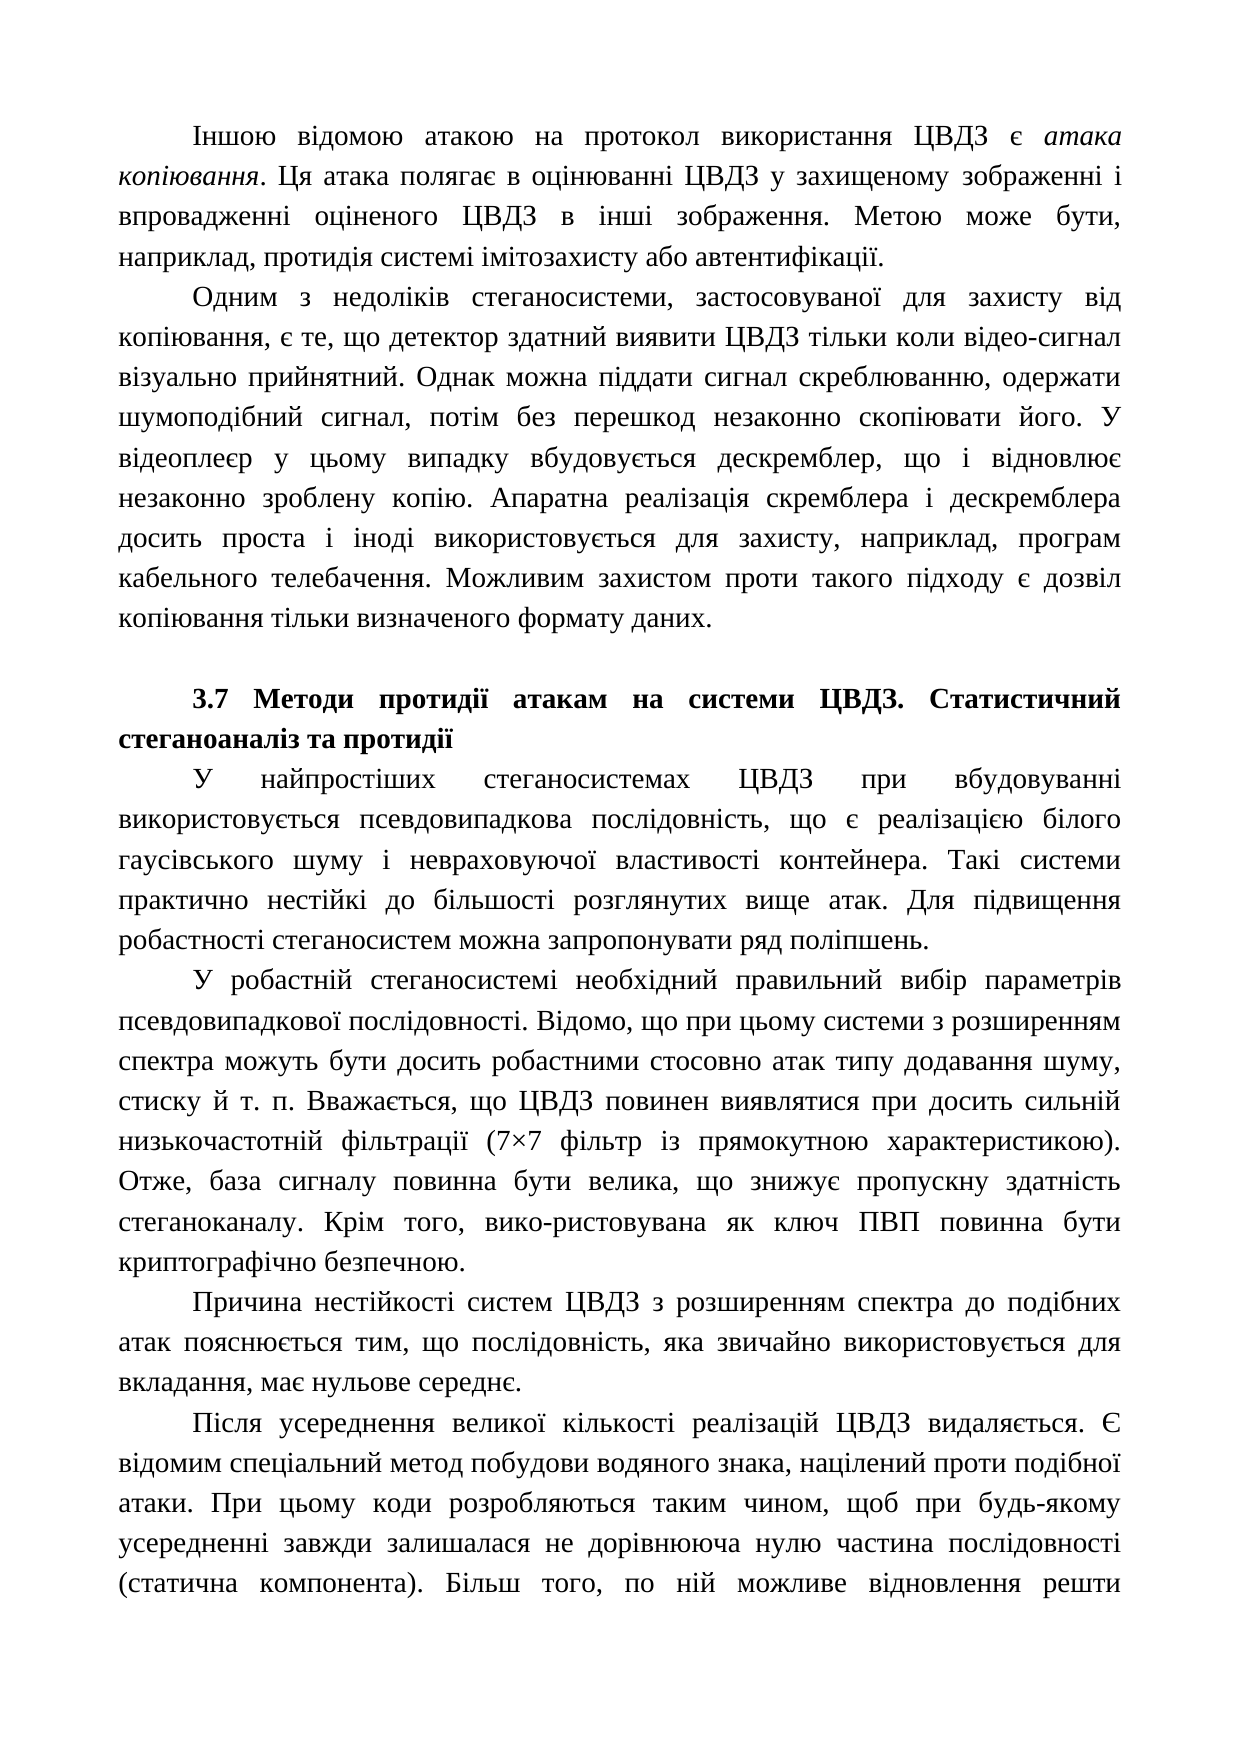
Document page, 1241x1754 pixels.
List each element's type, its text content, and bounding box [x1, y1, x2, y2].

text Причина нестійкості систем ЦВДЗ з розширенням спектра до подібних атак пояснюється тим, що послідовність, яка звичайно використовується для вкладання, має нульове середнє. [118, 1284, 1122, 1398]
text Іншою відомою атакою на протокол використання ЦВДЗ є атака копіювання. Ця атака полягає в оцінюванні ЦВДЗ у захищеному зображенні і впровадженні оціненого ЦВДЗ в інші зображення. Метою може бути, наприклад, протидія системі імітозахисту або автентифікації. [118, 118, 1122, 272]
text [118, 1405, 1122, 1599]
text У найпростіших стеганосистемах ЦВДЗ при вбудовуванні використовується псевдовипадкова послідовність, що є реалізацією білого гаусівського шуму і невраховуючої властивості контейнера. Такі системи практично нестійкі до більшості розглянутих вище атак. Для підвищення робастності стеганосистем можна запропонувати ряд поліпшень. [118, 761, 1122, 956]
text Одним з недоліків стеганосистеми, застосовуваної для захисту від копіювання, є те, що детектор здатний виявити ЦВДЗ тільки коли відео-сигнал візуально прийнятний. Однак можна піддати сигнал скреблюванню, одержати шумоподібний сигнал, потім без перешкод незаконно скопіювати його. У відеоплеєр у цьому випадку вбудовується дескремблер, що і відновлює незаконно зроблену копію. Апаратна реалізація скремблера і дескремблера досить проста і іноді використовується для захисту, наприклад, програм кабельного телебачення. Можливим захистом проти такого підходу є дозвіл копіювання тільки визначеного формату даних. [118, 279, 1122, 634]
text У робастній стеганосистемі необхідний правильний вибір параметрів псевдовипадкової послідовності. Відомо, що при цьому системи з розширенням спектра можуть бути досить робастними стосовно атак типу додавання шуму, стиску й т. п. Вважається, що ЦВДЗ повинен виявлятися при досить сильній низькочастотній фільтрації (7×7 фільтр із прямокутною характеристикою). Отже, база сигналу повинна бути велика, що знижує пропускну здатність стеганоканалу. Крім того, вико-ристовувана як ключ ПВП повинна бути криптографічно безпечною. [118, 962, 1122, 1277]
text 3.7 Методи протидії атакам на системи ЦВДЗ. Статистичний стеганоаналіз та протидії [118, 681, 1122, 755]
